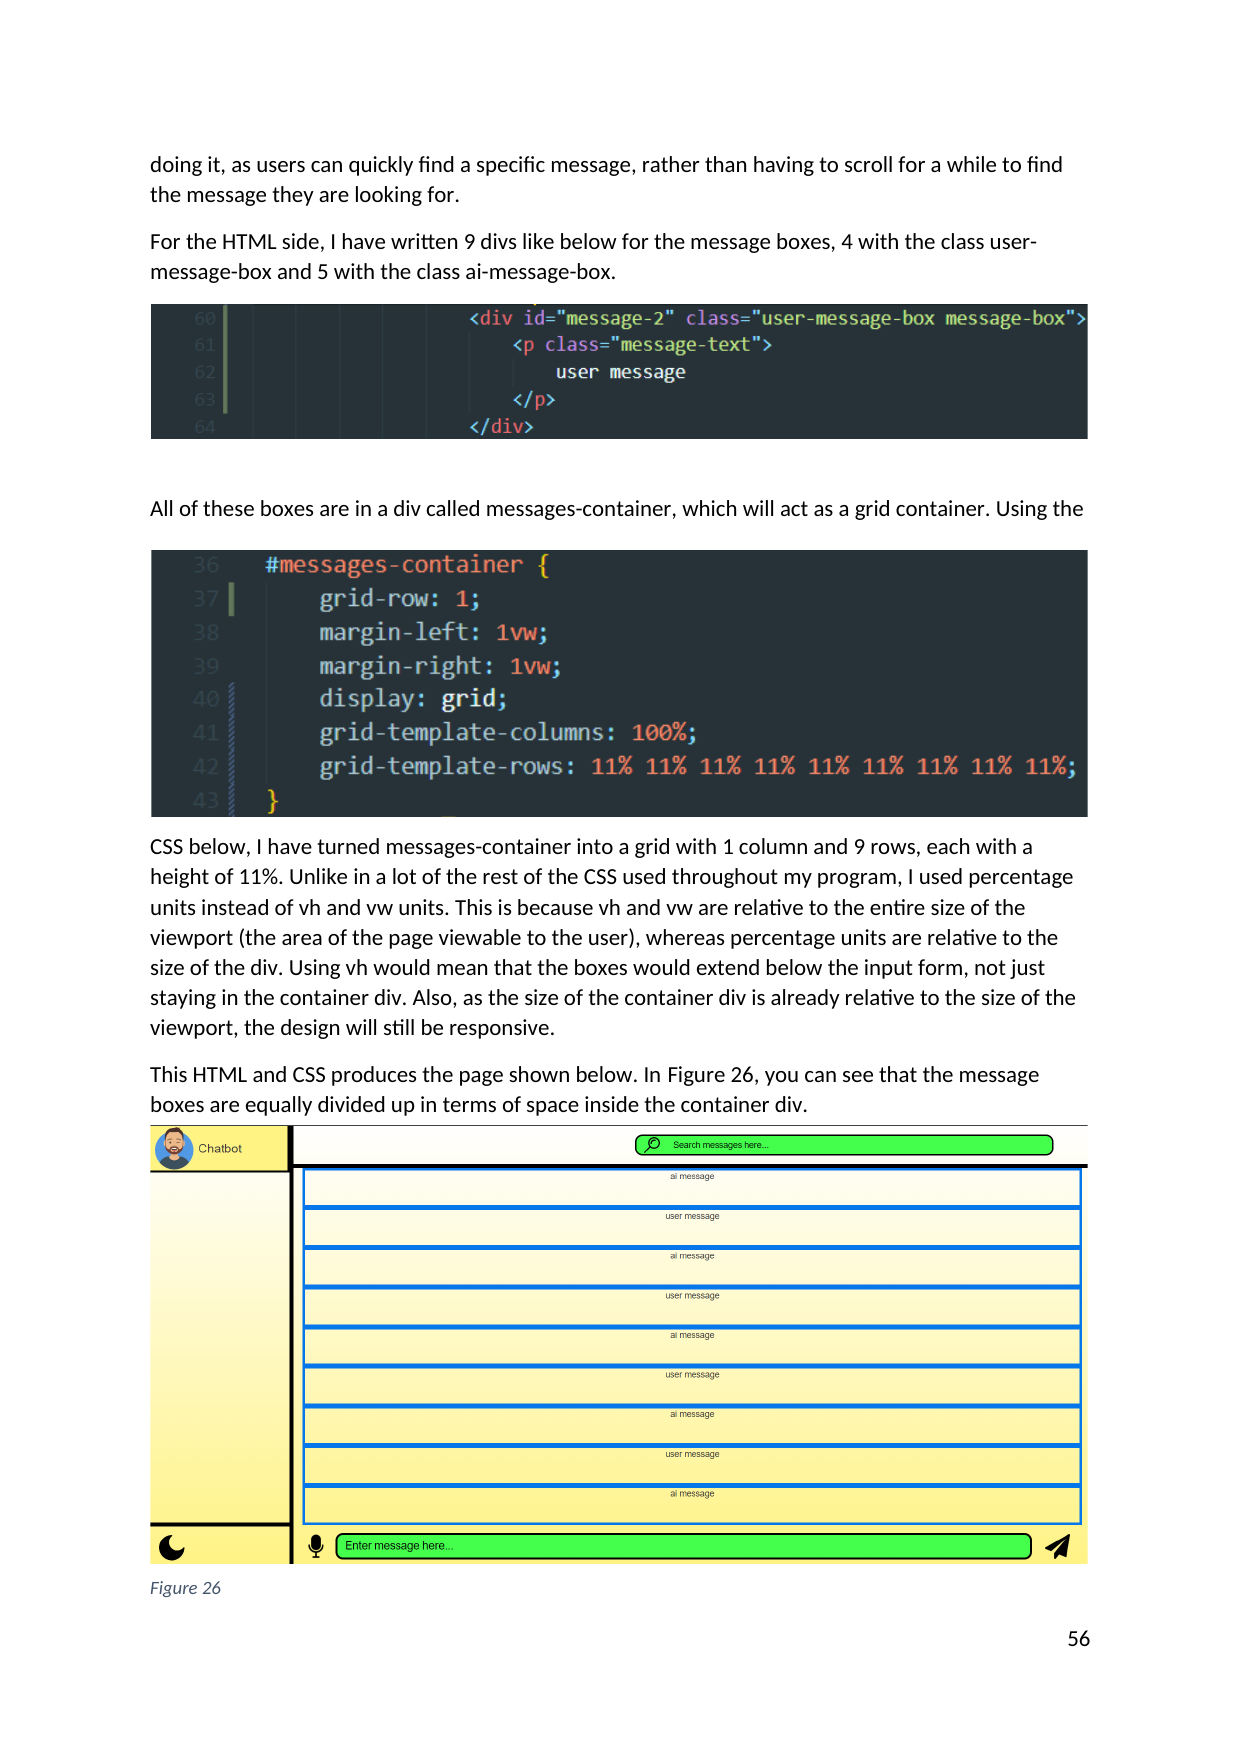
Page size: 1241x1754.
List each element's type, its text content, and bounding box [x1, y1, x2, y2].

picture [150, 1125, 1087, 1563]
picture [150, 304, 1087, 438]
text For the HTML side, I have written 9 divs like below for the message boxes, 4 with the class user-message-box and 5 with the class ai-message-box. [150, 227, 1090, 285]
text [150, 150, 1090, 208]
text This HTML and CSS produces the page shown below. In Figure 26, you can see that the message boxes are equally divided up in terms of space inside the container div. [150, 1060, 1090, 1119]
picture [150, 550, 1087, 816]
